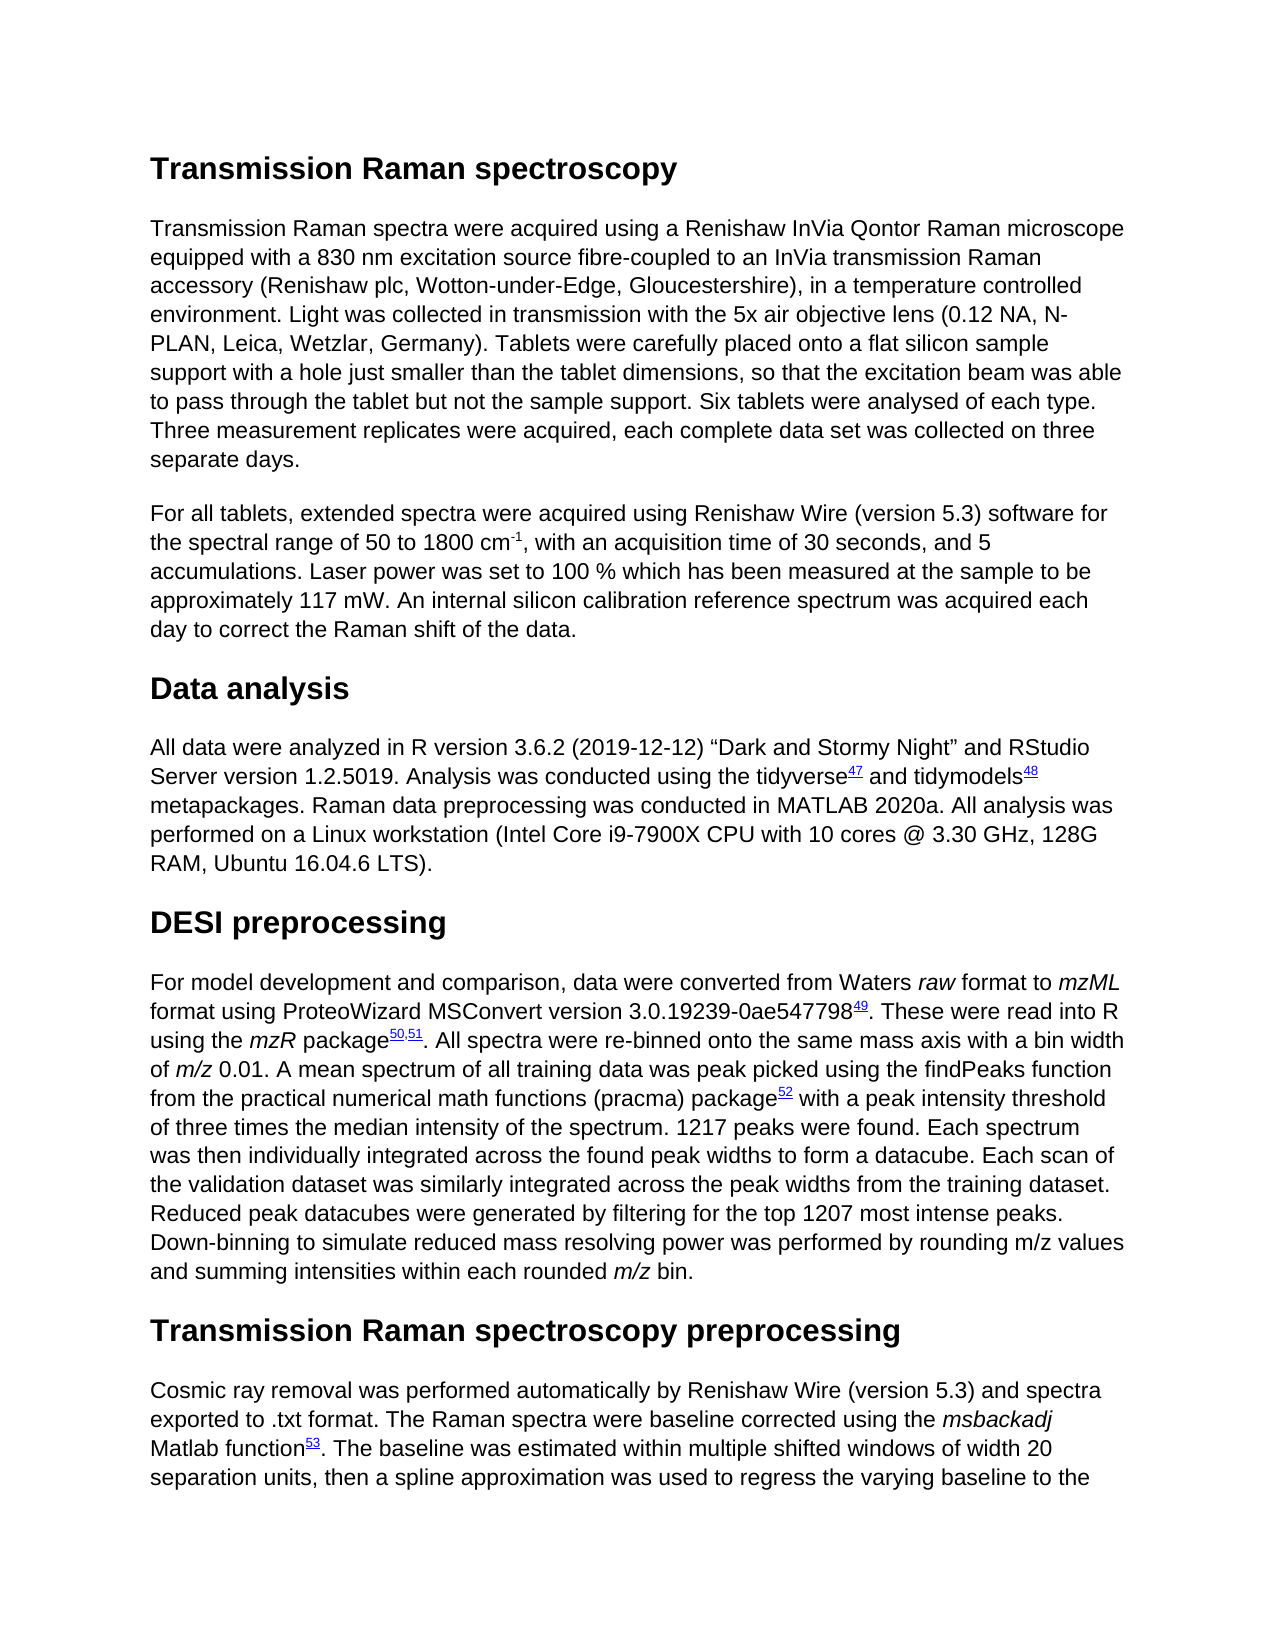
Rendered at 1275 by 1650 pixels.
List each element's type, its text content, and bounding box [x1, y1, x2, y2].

subtitle Transmission Raman spectroscopy [150, 150, 1125, 186]
subtitle DESI preprocessing [150, 904, 1125, 940]
subtitle Transmission Raman spectroscopy preprocessing [150, 1312, 1125, 1348]
text All data were analyzed in R version 3.6.2 (2019-12-12) “Dark and Stormy Night” and RStudio Server version 1.2.5019. Analysis was conducted using the tidyverse47 and tidymodels48 metapackages. Raman data preprocessing was conducted in MATLAB 2020a. All analysis was performed on a Linux workstation (Intel Core i9-7900X CPU with 10 cores @ 3.30 GHz, 128G RAM, Ubuntu 16.04.6 LTS). [150, 734, 1125, 877]
text For model development and comparison, data were converted from Waters raw format to mzML format using ProteoWizard MSConvert version 3.0.19239-0ae54779849. These were read into R using the mzR package50,51. All spectra were re-binned onto the same mass axis with a bin width of m/z 0.01. A mean spectrum of all training data was peak picked using the findPeaks function from the practical numerical math functions (pracma) package52 with a peak intensity threshold of three times the median intensity of the spectrum. 1217 peaks were found. Each spectrum was then individually integrated across the found peak widths to form a datacube. Each scan of the validation dataset was similarly integrated across the peak widths from the training dataset. Reduced peak datacubes were generated by filtering for the top 1207 most intense peaks. Down-binning to simulate reduced mass resolving power was performed by rounding m/z values and summing intensities within each rounded m/z bin. [150, 969, 1125, 1284]
text Transmission Raman spectra were acquired using a Renishaw InVia Qontor Raman microscope equipped with a 830 nm excitation source fibre-coupled to an InVia transmission Raman accessory (Renishaw plc, Wotton-under-Edge, Gloucestershire), in a temperature controlled environment. Light was collected in transmission with the 5x air objective lens (0.12 NA, N-PLAN, Leica, Wetzlar, Germany). Tablets were carefully placed onto a flat silicon sample support with a hole just smaller than the tablet dimensions, so that the excitation beam was able to pass through the tablet but not the sample support. Six tablets were analysed of each type. Three measurement replicates were acquired, each complete data set was collected on three separate days. [150, 214, 1125, 472]
subtitle Data analysis [150, 670, 1125, 706]
text For all tablets, extended spectra were acquired using Renishaw Wire (version 5.3) software for the spectral range of 50 to 1800 cm-1, with an acquisition time of 30 seconds, and 5 accumulations. Laser power was set to 100 % which has been measured at the sample to be approximately 117 mW. An internal silicon calibration reference spectrum was acquired each day to correct the Raman shift of the data. [150, 500, 1125, 642]
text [150, 1377, 1125, 1490]
